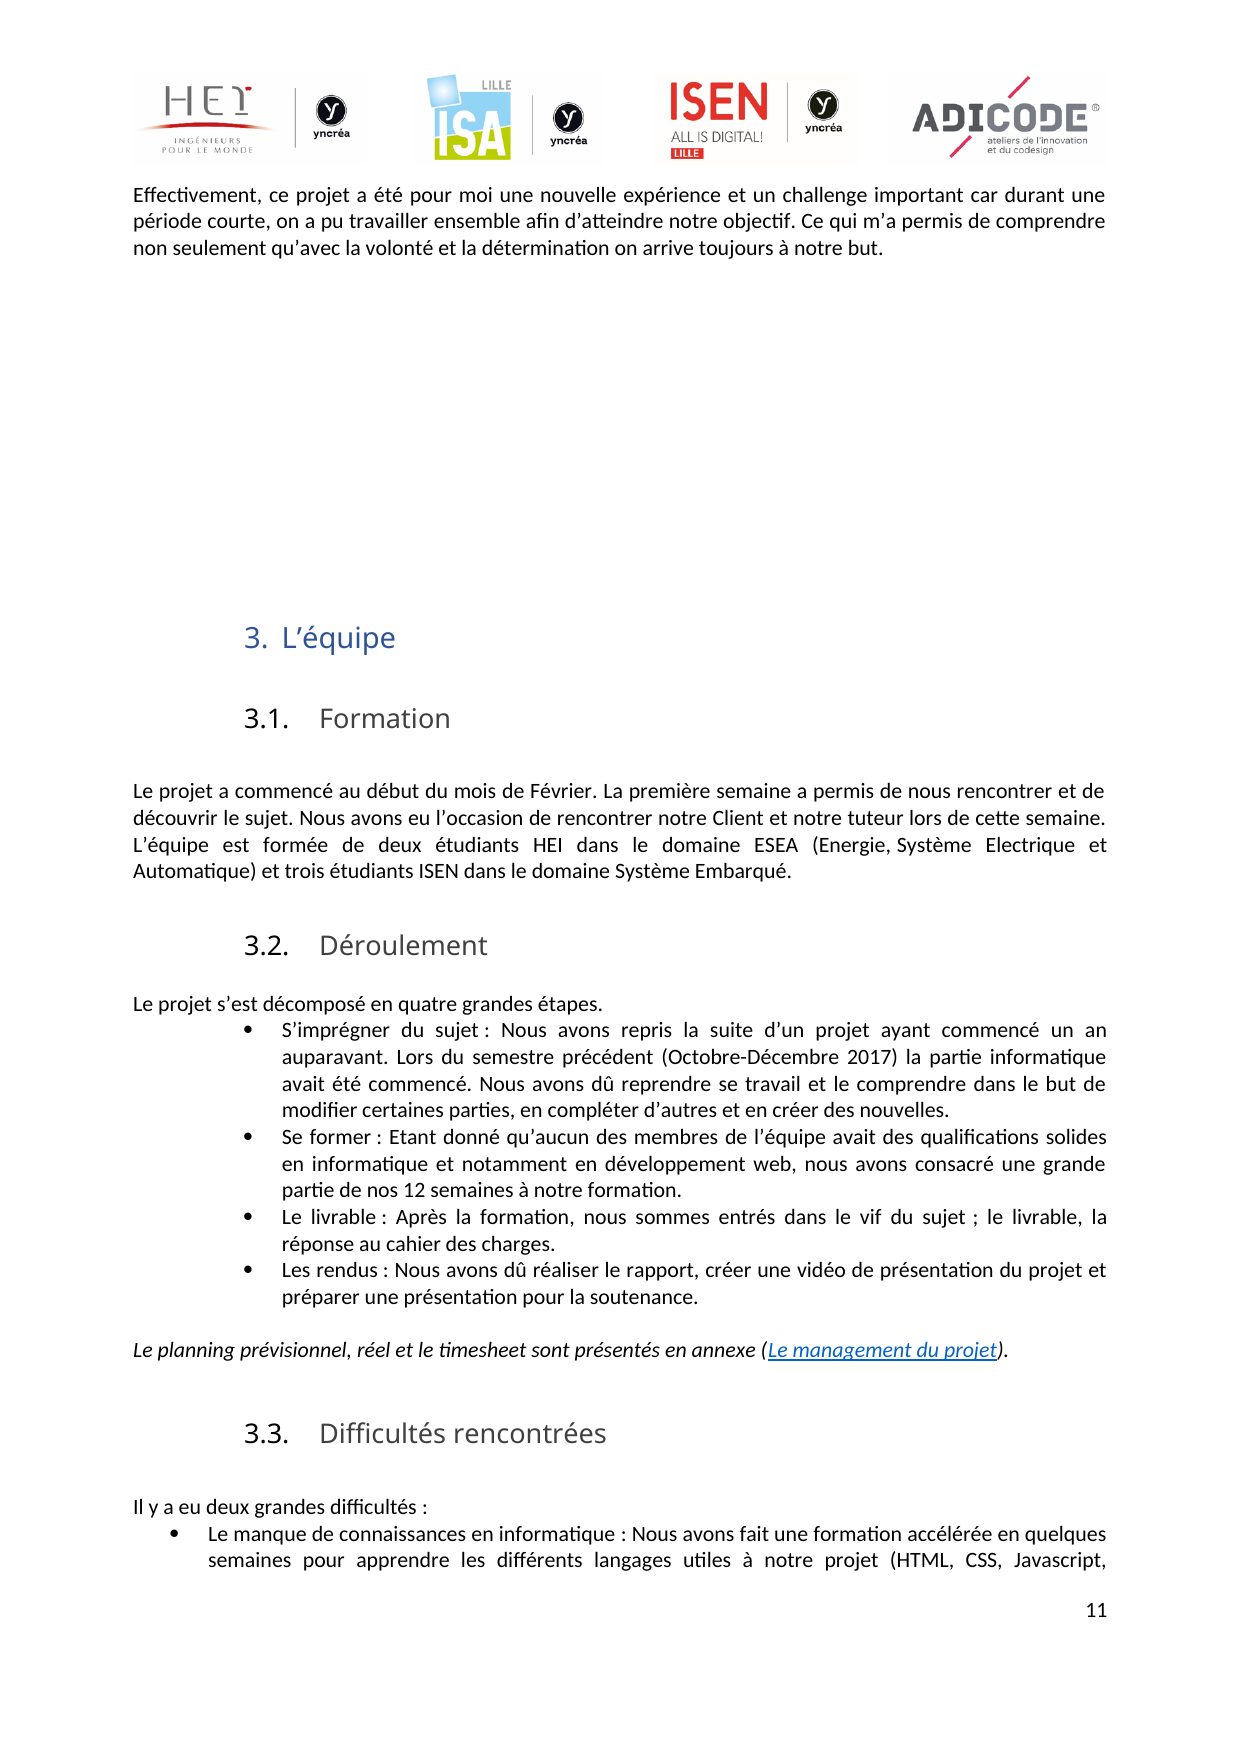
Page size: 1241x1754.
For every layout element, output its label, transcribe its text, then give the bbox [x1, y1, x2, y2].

list Se former : Etant donné qu’aucun des membres de l’équipe avait des qualifications solides en informatique et notamment en développement web, nous avons consacré une grande partie de nos 12 semaines à notre formation. [244, 1123, 1107, 1203]
text Il y a eu deux grandes difficultés : [133, 1493, 1107, 1520]
list Le livrable : Après la formation, nous sommes entrés dans le vif du sujet ; le livrable, la réponse au cahier des charges. [244, 1203, 1107, 1256]
text Le planning prévisionnel, réel et le timesheet sont présentés en annexe (Le management du projet). [133, 1336, 1107, 1363]
subtitle L’équipe [244, 618, 1107, 657]
subtitle Difficultés rencontrées [244, 1415, 1107, 1452]
list S’imprégner du sujet : Nous avons repris la suite d’un projet ayant commencé un an auparavant. Lors du semestre précédent (Octobre-Décembre 2017) la partie informatique avait été commencé. Nous avons dû reprendre se travail et le comprendre dans le but de modifier certaines parties, en compléter d’autres et en créer des nouvelles. [244, 1016, 1107, 1123]
text Effectivement, ce projet a été pour moi une nouvelle expérience et un challenge important car durant une période courte, on a pu travailler ensemble afin d’atteindre notre objectif. Ce qui m’a permis de comprendre non seulement qu’avec la volonté et la détermination on arrive toujours à notre but. [133, 181, 1107, 261]
subtitle Déroulement [244, 926, 1107, 963]
subtitle Formation [244, 699, 1107, 736]
list Les rendus : Nous avons dû réaliser le rapport, créer une vidéo de présentation du projet et préparer une présentation pour la soutenance. [244, 1256, 1107, 1310]
text Le projet a commencé au début du mois de Février. La première semaine a permis de nous rencontrer et de découvrir le sujet. Nous avons eu l’occasion de rencontrer notre Client et notre tuteur lors de cette semaine. L’équipe est formée de deux étudiants HEI dans le domaine ESEA (Energie, Système Electrique et Automatique) et trois étudiants ISEN dans le domaine Système Embarqué. [133, 778, 1107, 884]
text Le projet s’est décomposé en quatre grandes étapes. [133, 990, 1107, 1016]
picture [132, 73, 1108, 166]
